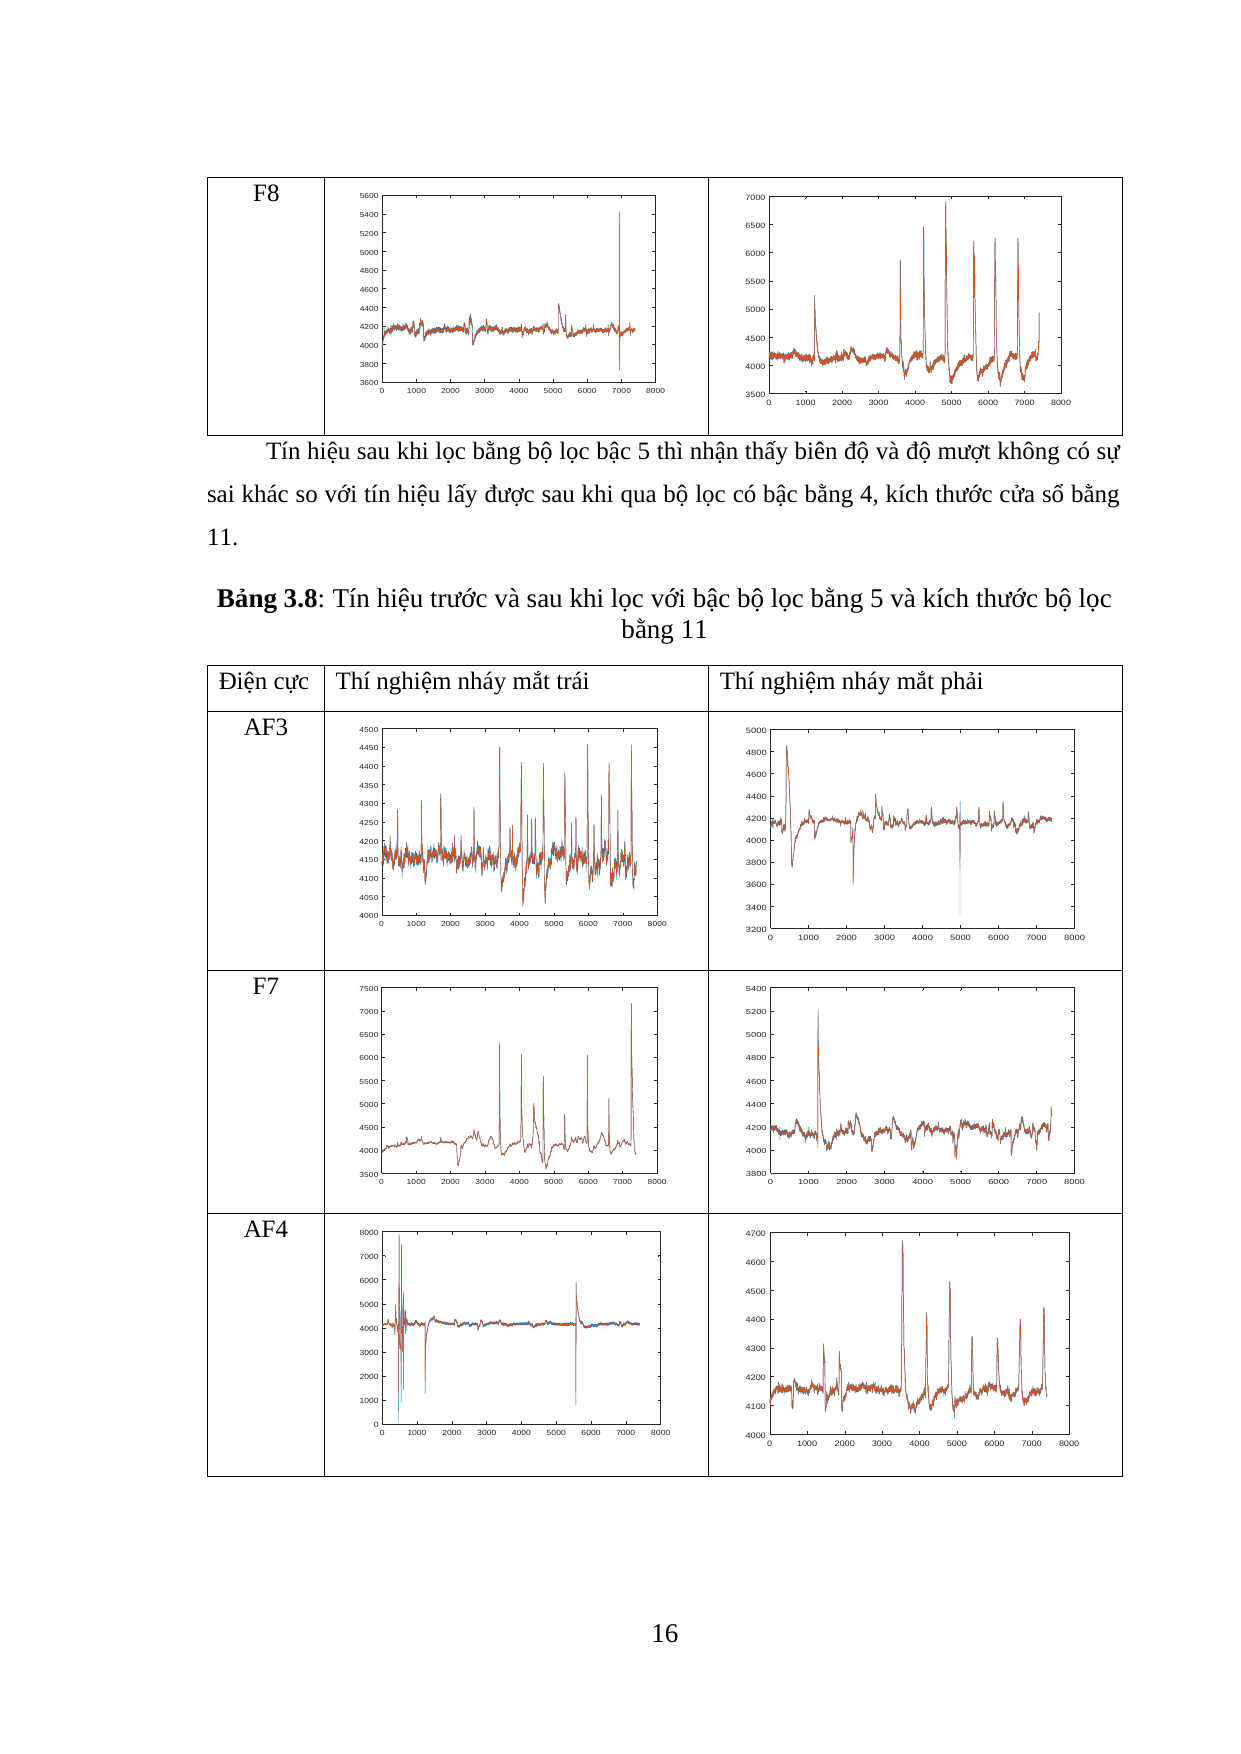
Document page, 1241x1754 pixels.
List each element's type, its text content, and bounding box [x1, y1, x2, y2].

list Tín hiệu sau khi lọc bằng bộ lọc bậc 5 thì nhận thấy biên độ và độ mượt không có sự sai khác so với tín hiệu lấy được sau khi qua bộ lọc có bậc bằng 4, kích thước cửa sổ bằng 11. [207, 436, 1122, 551]
table_cell F8 [208, 178, 324, 435]
table_cell [709, 712, 1122, 970]
table_cell AF4 [208, 1214, 324, 1476]
table_cell AF3 [208, 712, 324, 970]
table_cell [709, 1214, 1122, 1476]
table_cell F7 [208, 971, 324, 1213]
text Bảng 3.8: Tín hiệu trước và sau khi lọc với bậc bộ lọc bằng 5 và kích thước bộ lọc bằng 11 [207, 582, 1122, 644]
table_header Điện cực [208, 666, 324, 711]
table_header Thí nghiệm nháy mắt trái [325, 666, 708, 711]
table_cell [325, 712, 708, 970]
table_cell [325, 1214, 708, 1476]
table_cell [709, 178, 1122, 435]
table_cell [325, 971, 708, 1213]
table_cell [709, 971, 1122, 1213]
table_cell [325, 178, 708, 435]
table_header Thí nghiệm nháy mắt phải [709, 666, 1122, 711]
